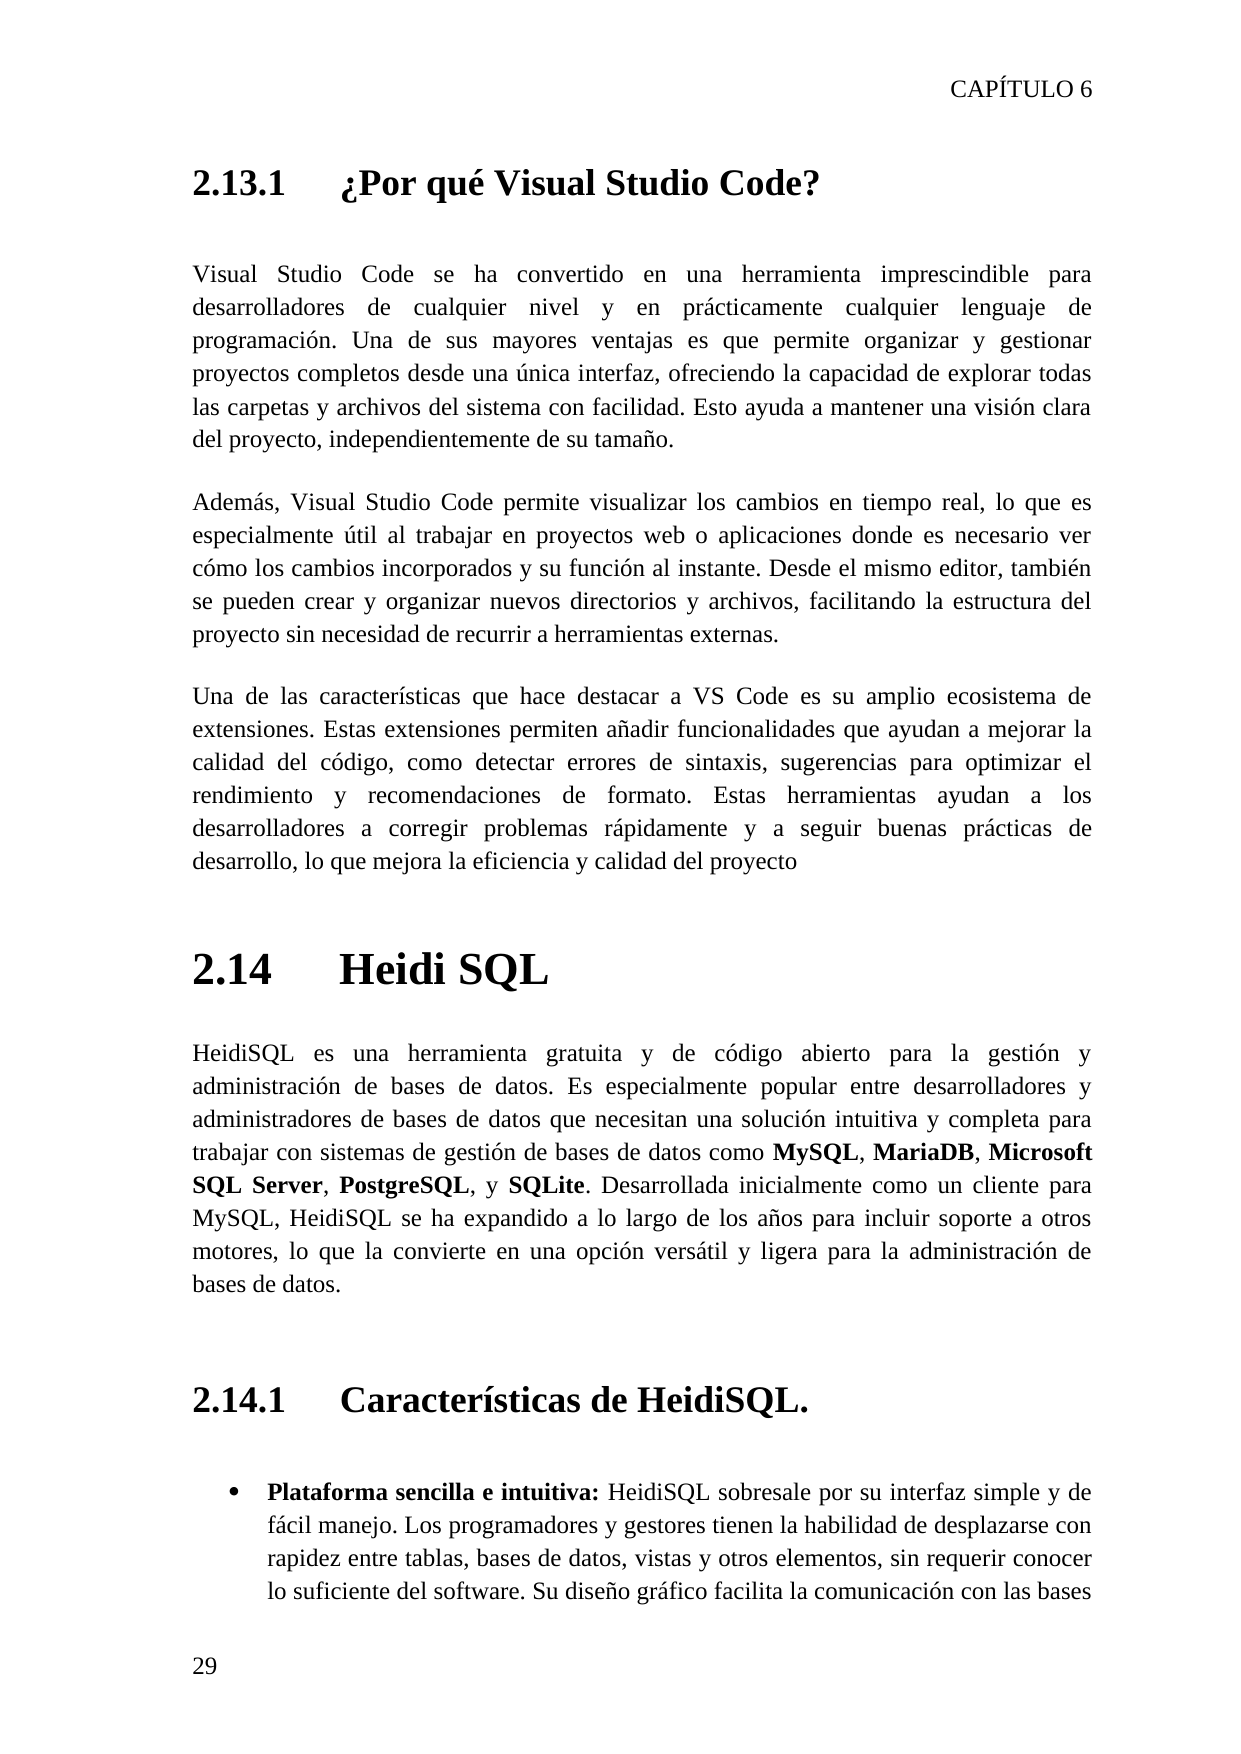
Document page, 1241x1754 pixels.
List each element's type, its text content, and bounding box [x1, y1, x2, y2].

text Además, Visual Studio Code permite visualizar los cambios en tiempo real, lo que es especialmente útil al trabajar en proyectos web o aplicaciones donde es necesario ver cómo los cambios incorporados y su función al instante. Desde el mismo editor, también se pueden crear y organizar nuevos directorios y archivos, facilitando la estructura del proyecto sin necesidad de recurrir a herramientas externas. [192, 487, 1092, 648]
text Una de las características que hace destacar a VS Code es su amplio ecosistema de extensiones. Estas extensiones permiten añadir funcionalidades que ayudan a mejorar la calidad del código, como detectar errores de sintaxis, sugerencias para optimizar el rendimiento y recomendaciones de formato. Estas herramientas ayudan a los desarrolladores a corregir problemas rápidamente y a seguir buenas prácticas de desarrollo, lo que mejora la eficiencia y calidad del proyecto [192, 681, 1092, 875]
text HeidiSQL es una herramienta gratuita y de código abierto para la gestión y administración de bases de datos. Es especialmente popular entre desarrolladores y administradores de bases de datos que necesitan una solución intuitiva y completa para trabajar con sistemas de gestión de bases de datos como MySQL, MariaDB, Microsoft SQL Server, PostgreSQL, y SQLite. Desarrollada inicialmente como un cliente para MySQL, HeidiSQL se ha expandido a lo largo de los años para incluir soporte a otros motores, lo que la convierte en una opción versátil y ligera para la administración de bases de datos. [192, 1038, 1092, 1298]
subtitle Heidi SQL [192, 942, 1092, 994]
text Visual Studio Code se ha convertido en una herramienta imprescindible para desarrolladores de cualquier nivel y en prácticamente cualquier lenguaje de programación. Una de sus mayores ventajas es que permite organizar y gestionar proyectos completos desde una única interfaz, ofreciendo la capacidad de explorar todas las carpetas y archivos del sistema con facilidad. Esto ayuda a mantener una visión clara del proyecto, independientemente de su tamaño. [192, 259, 1092, 453]
subtitle Características de HeidiSQL. [192, 1377, 1092, 1420]
subtitle ¿Por qué Visual Studio Code? [192, 160, 1092, 203]
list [229, 1477, 1092, 1604]
